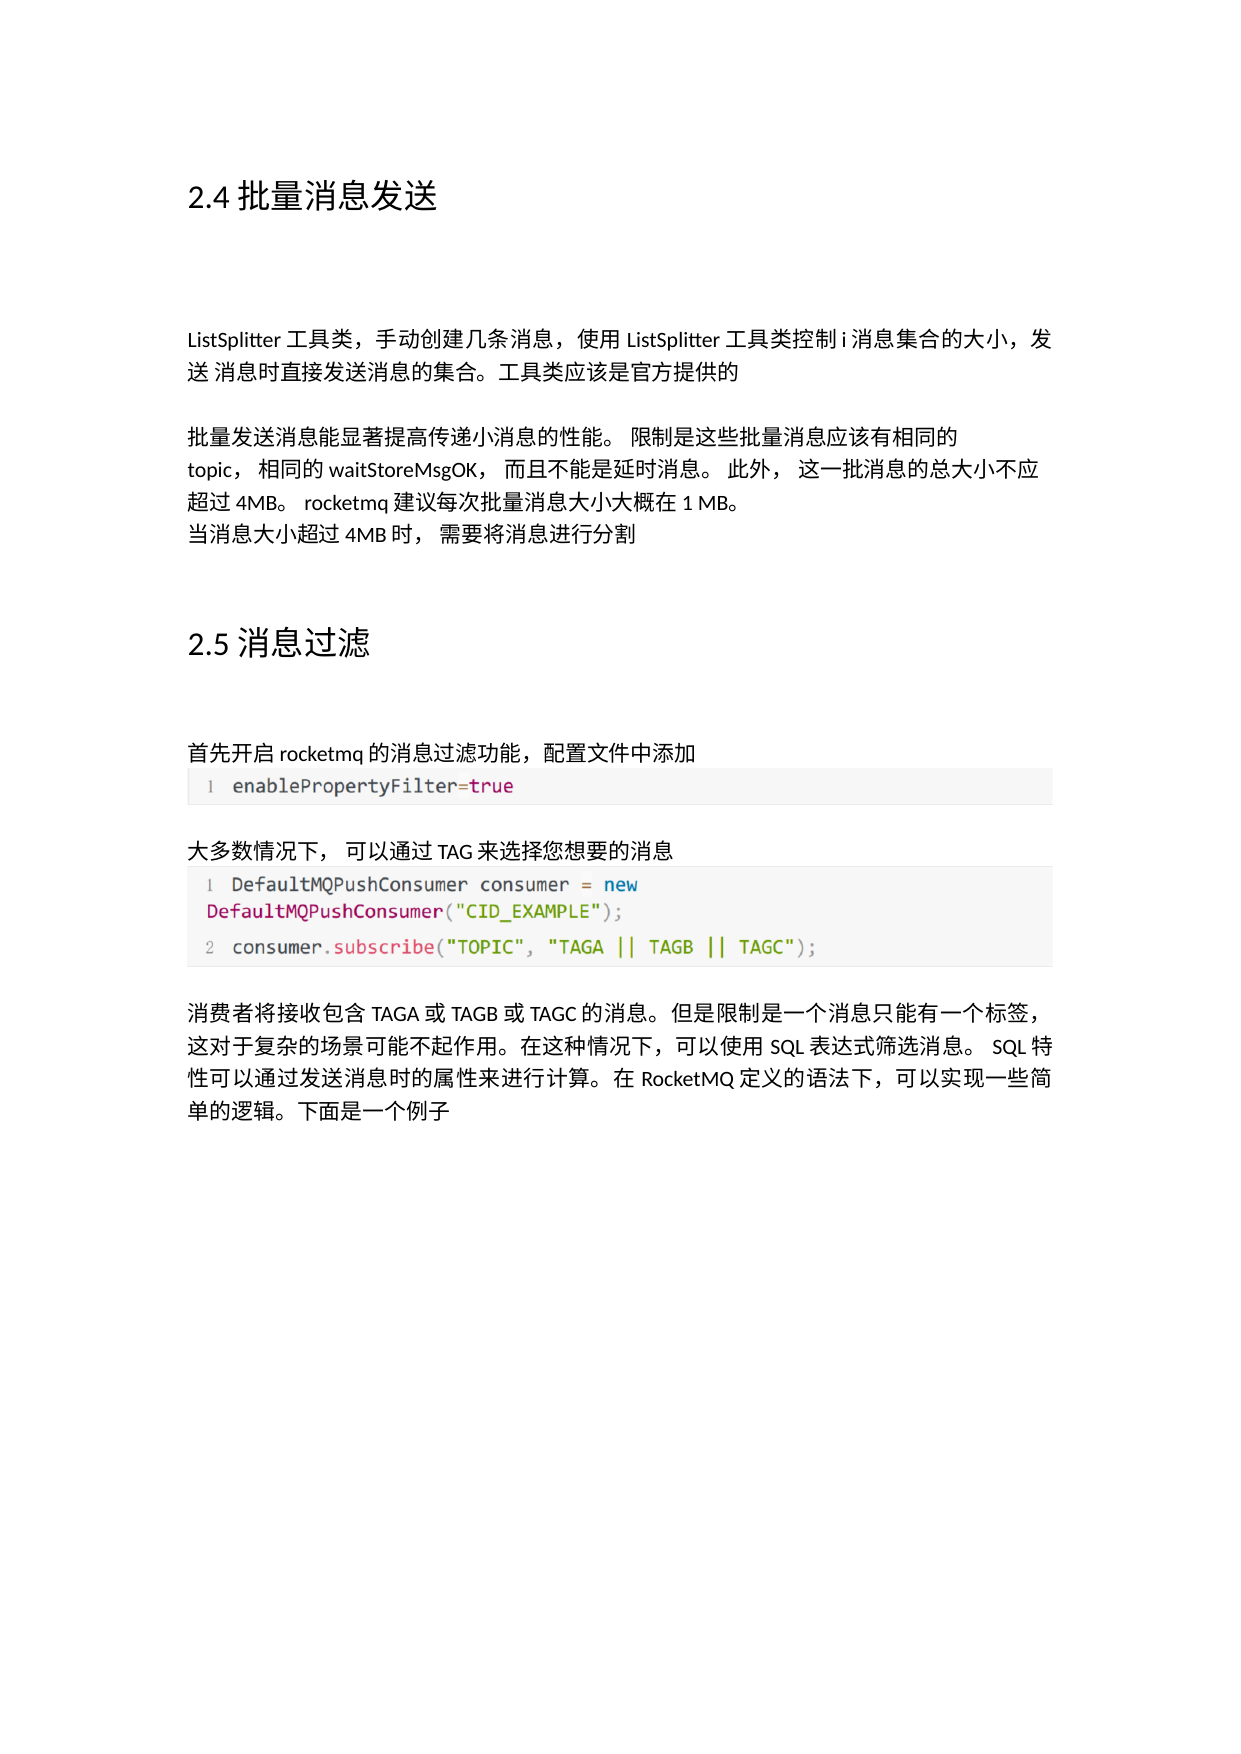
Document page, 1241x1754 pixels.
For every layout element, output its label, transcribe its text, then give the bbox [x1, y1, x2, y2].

subtitle 2.5 消息过滤 [187, 609, 1053, 674]
picture [187, 866, 1053, 967]
subtitle 2.4 批量消息发送 [187, 162, 1053, 227]
picture [187, 768, 1053, 805]
text 首先开启rocketmq的消息过滤功能，配置文件中添加 [187, 736, 1053, 768]
text 大多数情况下， 可以通过TAG来选择您想要的消息 [187, 833, 1053, 866]
text 消费者将接收包含TAGA或TAGB或TAGC的消息。但是限制是一个消息只能有一个标签， 这对于复杂的场景可能不起作用。在这种情况下，可以使用SQL表达式筛选消息。 SQL特性可以通过发送消息时的属性来进行计算。在RocketMQ定义的语法下，可以实现一些简单的逻辑。下面是一个例子 [187, 996, 1053, 1126]
text ListSplitter工具类，手动创建几条消息，使用ListSplitter工具类控制i消息集合的大小，发送 消息时直接发送消息的集合。工具类应该是官方提供的 [187, 322, 1053, 387]
text 批量发送消息能显著提高传递小消息的性能。 限制是这些批量消息应该有相同的 topic， 相同的waitStoreMsgOK， 而且不能是延时消息。 此外， 这一批消息的总大小不应 超过4MB。 rocketmq建议每次批量消息大小大概在1 MB。 当消息大小超过4MB时， 需要将消息进行分割 [187, 419, 1053, 549]
